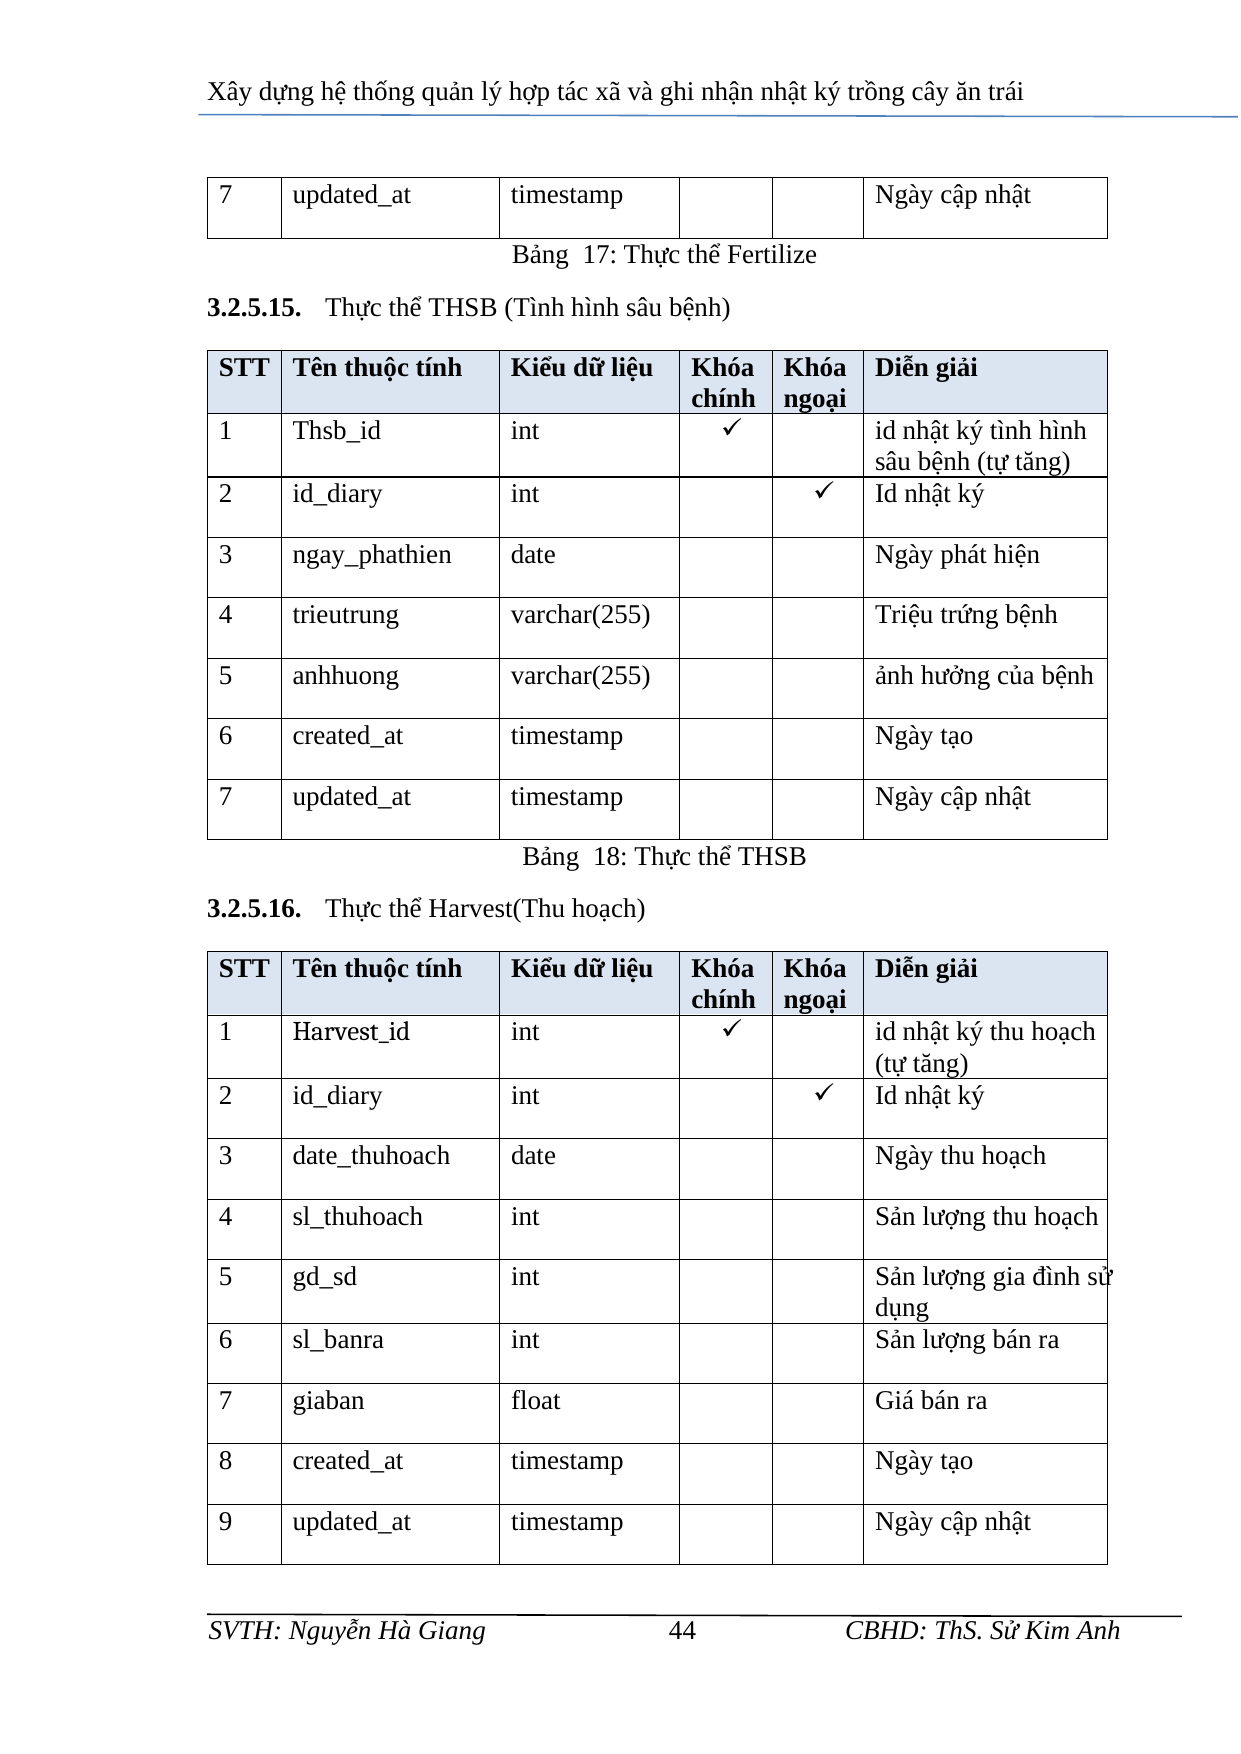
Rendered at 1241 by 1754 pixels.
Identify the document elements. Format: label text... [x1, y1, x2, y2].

table_cell 2 [208, 478, 281, 537]
table_cell 8 [208, 1444, 281, 1504]
table_cell 3 [208, 1139, 281, 1199]
table_cell 6 [208, 1324, 281, 1383]
table_cell [773, 780, 863, 839]
table_cell sl_banra [282, 1324, 499, 1383]
table_cell updated_at [282, 780, 499, 839]
table_cell [773, 1079, 863, 1138]
table_cell [680, 478, 772, 537]
table_cell Giá bán ra [864, 1384, 1107, 1443]
table_cell [680, 780, 772, 839]
table_cell date_thuhoach [282, 1139, 499, 1199]
table_header Khóa ngoại [773, 952, 863, 1014]
table_cell id_diary [282, 1079, 499, 1138]
table_cell [773, 478, 863, 537]
table_cell id nhật ký tình hình sâu bệnh (tự tăng) [864, 414, 1107, 476]
table_header STT [208, 952, 281, 1014]
table_header Kiểu dữ liệu [500, 351, 679, 413]
table_cell [680, 1139, 772, 1199]
table_cell 3 [208, 538, 281, 597]
table_cell [773, 659, 863, 718]
table_cell updated_at [282, 178, 499, 238]
table_cell [680, 1200, 772, 1259]
table_cell Ngày cập nhật [864, 780, 1107, 839]
table_cell int [500, 1079, 679, 1138]
table_cell giaban [282, 1384, 499, 1443]
table_cell sl_thuhoach [282, 1200, 499, 1259]
table_cell int [500, 478, 679, 537]
text Bảng 17: Thực thể Fertilize [207, 239, 1122, 270]
list Thực thể Harvest(Thu hoạch) [207, 892, 1122, 923]
table_cell 7 [208, 780, 281, 839]
table_cell int [500, 1324, 679, 1383]
table_cell varchar(255) [500, 659, 679, 718]
table_cell [773, 414, 863, 476]
table_cell [773, 1505, 863, 1564]
table_cell int [500, 1016, 679, 1078]
table_cell 4 [208, 598, 281, 658]
table_cell [773, 178, 863, 238]
table_cell 4 [208, 1200, 281, 1259]
table_cell 1 [208, 1016, 281, 1078]
table_cell [680, 1260, 772, 1322]
table_cell [773, 1444, 863, 1504]
table_cell [680, 719, 772, 778]
table_cell [680, 1079, 772, 1138]
table_cell created_at [282, 1444, 499, 1504]
table_header Khóa chính [680, 952, 772, 1014]
table_cell int [500, 414, 679, 476]
table_cell int [500, 1200, 679, 1259]
table_cell 9 [208, 1505, 281, 1564]
table_cell [680, 1016, 772, 1078]
table_header STT [208, 351, 281, 413]
table_cell trieutrung [282, 598, 499, 658]
table_cell [680, 1324, 772, 1383]
table_cell [773, 1200, 863, 1259]
table_header Diễn giải [864, 351, 1107, 413]
table_cell Ngày tạo [864, 1444, 1107, 1504]
table_cell [680, 1505, 772, 1564]
table_cell int [500, 1260, 679, 1322]
table_cell [680, 598, 772, 658]
table_cell Id nhật ký [864, 1079, 1107, 1138]
table_cell timestamp [500, 1505, 679, 1564]
table_cell gd_sd [282, 1260, 499, 1322]
table_cell 5 [208, 1260, 281, 1322]
table_cell Id nhật ký [864, 478, 1107, 537]
table_cell timestamp [500, 178, 679, 238]
table_cell [773, 598, 863, 658]
table_cell Triệu trứng bệnh [864, 598, 1107, 658]
table_cell 2 [208, 1079, 281, 1138]
text Bảng 18: Thực thể THSB [207, 840, 1122, 871]
table_cell float [500, 1384, 679, 1443]
table_cell [680, 178, 772, 238]
table_header Khóa ngoại [773, 351, 863, 413]
table_cell anhhuong [282, 659, 499, 718]
table_cell [680, 414, 772, 476]
table_cell Sản lượng thu hoạch [864, 1200, 1107, 1259]
table_header Tên thuộc tính [282, 351, 499, 413]
list Thực thể THSB (Tình hình sâu bệnh) [207, 291, 1122, 322]
table_cell [773, 719, 863, 778]
table_cell Ngày cập nhật [864, 178, 1107, 238]
table_cell varchar(255) [500, 598, 679, 658]
table_cell id nhật ký thu hoạch (tự tăng) [864, 1016, 1107, 1078]
table_cell [680, 1444, 772, 1504]
table_cell id_diary [282, 478, 499, 537]
table_cell 7 [208, 178, 281, 238]
table_cell [680, 659, 772, 718]
table_cell [773, 1139, 863, 1199]
table_header Khóa chính [680, 351, 772, 413]
table_cell Ngày phát hiện [864, 538, 1107, 597]
table_cell [773, 1016, 863, 1078]
table_cell date [500, 538, 679, 597]
table_cell [680, 538, 772, 597]
table_cell Harvest_id [282, 1016, 499, 1078]
table_cell Sản lượng gia đình sử dụng [864, 1260, 1107, 1322]
table_cell Ngày tạo [864, 719, 1107, 778]
table_cell Thsb_id [282, 414, 499, 476]
table_cell [773, 1384, 863, 1443]
table_cell timestamp [500, 780, 679, 839]
table_cell date [500, 1139, 679, 1199]
table_cell ảnh hưởng của bệnh [864, 659, 1107, 718]
table_cell 1 [208, 414, 281, 476]
table_cell Sản lượng bán ra [864, 1324, 1107, 1383]
table_header Kiểu dữ liệu [500, 952, 679, 1014]
table_cell Ngày cập nhật [864, 1505, 1107, 1564]
table_cell 7 [208, 1384, 281, 1443]
table_cell [773, 538, 863, 597]
table_cell 5 [208, 659, 281, 718]
table_cell Ngày thu hoạch [864, 1139, 1107, 1199]
table_header Diễn giải [864, 952, 1107, 1014]
table_cell timestamp [500, 719, 679, 778]
table_cell [680, 1384, 772, 1443]
table_cell [773, 1260, 863, 1322]
table_header Tên thuộc tính [282, 952, 499, 1014]
table_cell ngay_phathien [282, 538, 499, 597]
table_cell 6 [208, 719, 281, 778]
table_cell timestamp [500, 1444, 679, 1504]
table_cell updated_at [282, 1505, 499, 1564]
table_cell created_at [282, 719, 499, 778]
table_cell [773, 1324, 863, 1383]
